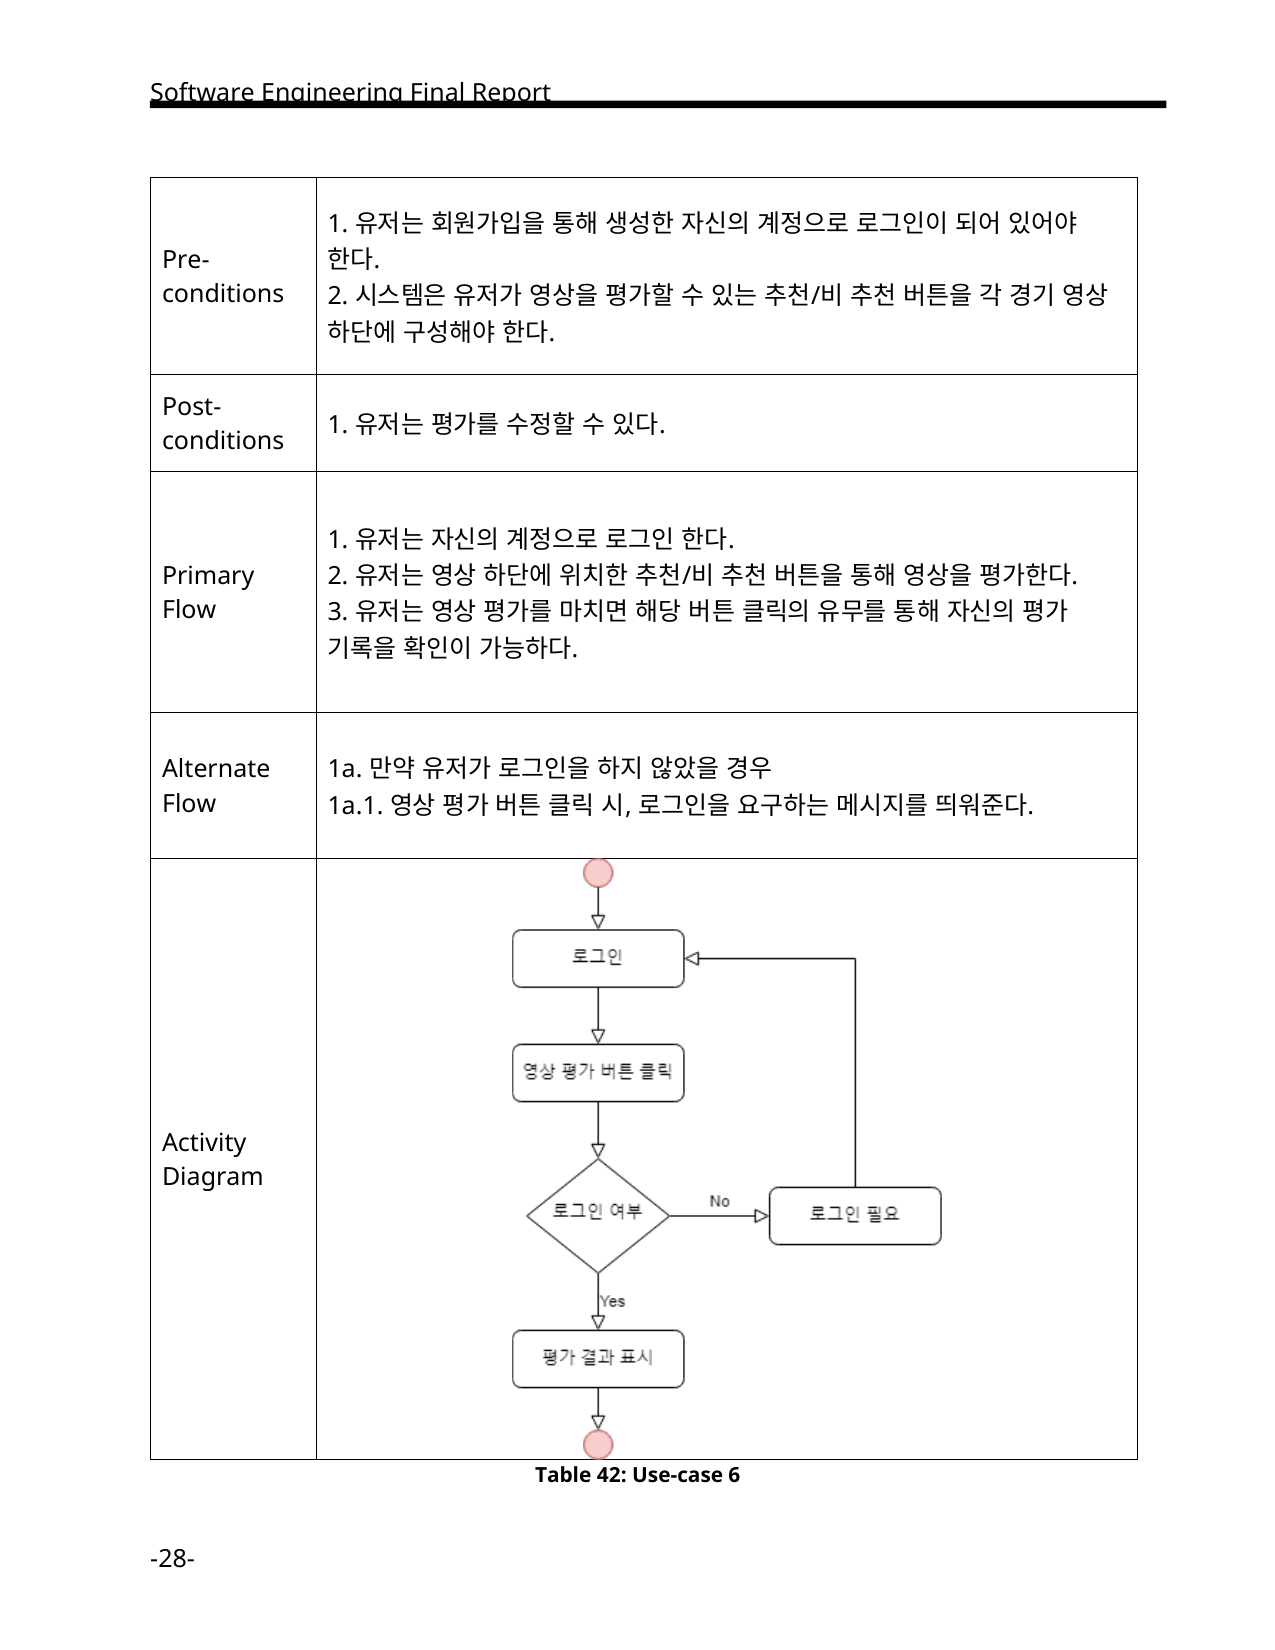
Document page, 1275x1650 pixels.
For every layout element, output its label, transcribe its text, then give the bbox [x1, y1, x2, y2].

table_cell Primary Flow [151, 472, 316, 712]
table_cell 1. 유저는 자신의 계정으로 로그인 한다. 2. 유저는 영상 하단에 위치한 추천/비 추천 버튼을 통해 영상을 평가한다. 3. 유저는 영상 평가를 마치면 해당 버튼 클릭의 유무를 통해 자신의 평가 기록을 확인이 가능하다. [317, 472, 1137, 712]
table_cell Pre-conditions [151, 178, 316, 373]
table_cell Activity Diagram [151, 859, 316, 1459]
table_cell 1. 유저는 회원가입을 통해 생성한 자신의 계정으로 로그인이 되어 있어야 한다. 2. 시스템은 유저가 영상을 평가할 수 있는 추천/비 추천 버튼을 각 경기 영상 하단에 구성해야 한다. [317, 178, 1137, 373]
table_cell 1a. 만약 유저가 로그인을 하지 않았을 경우 1a.1. 영상 평가 버튼 클릭 시, 로그인을 요구하는 메시지를 띄워준다. [317, 713, 1137, 858]
text Table 42: Use-case 6 [150, 1460, 1125, 1489]
picture [512, 858, 942, 1460]
table_cell [942, 859, 1137, 1459]
table_cell Post-conditions [151, 375, 316, 471]
table_cell Alternate Flow [151, 713, 316, 858]
table_cell [317, 859, 512, 1459]
table_cell 1. 유저는 평가를 수정할 수 있다. [317, 375, 1137, 471]
